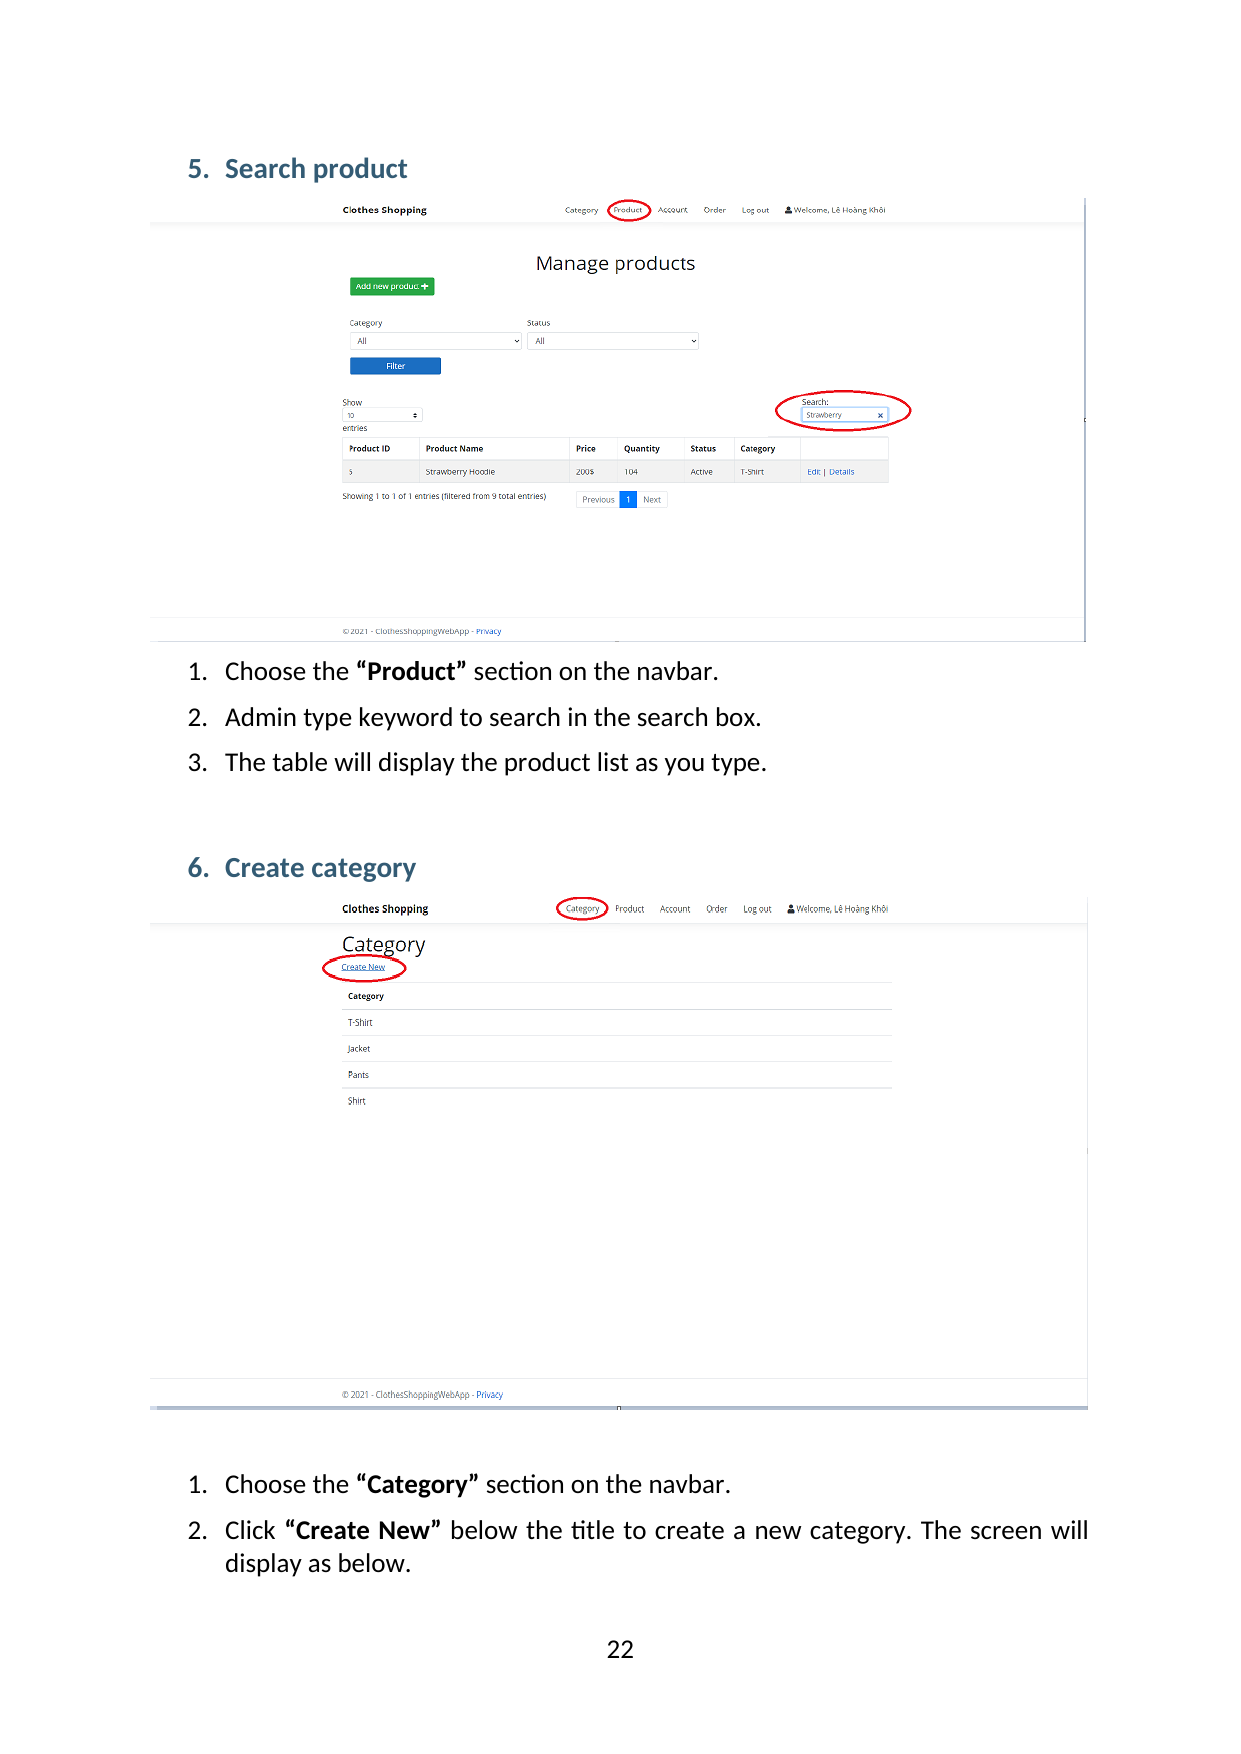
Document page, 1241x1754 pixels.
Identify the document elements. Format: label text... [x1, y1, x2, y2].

list Admin type keyword to search in the search box. [187, 700, 1090, 733]
list The table will display the product list as you type. [187, 745, 1090, 778]
picture [150, 198, 1086, 642]
subtitle Create category [187, 849, 1090, 884]
list Click “Create New” below the title to create a new category. The screen will display as below. [187, 1513, 1090, 1579]
list Choose the “Product” section on the navbar. [187, 654, 1090, 687]
picture [150, 897, 1088, 1410]
list Choose the “Category” section on the navbar. [187, 1468, 1090, 1501]
subtitle Search product [187, 150, 1090, 186]
